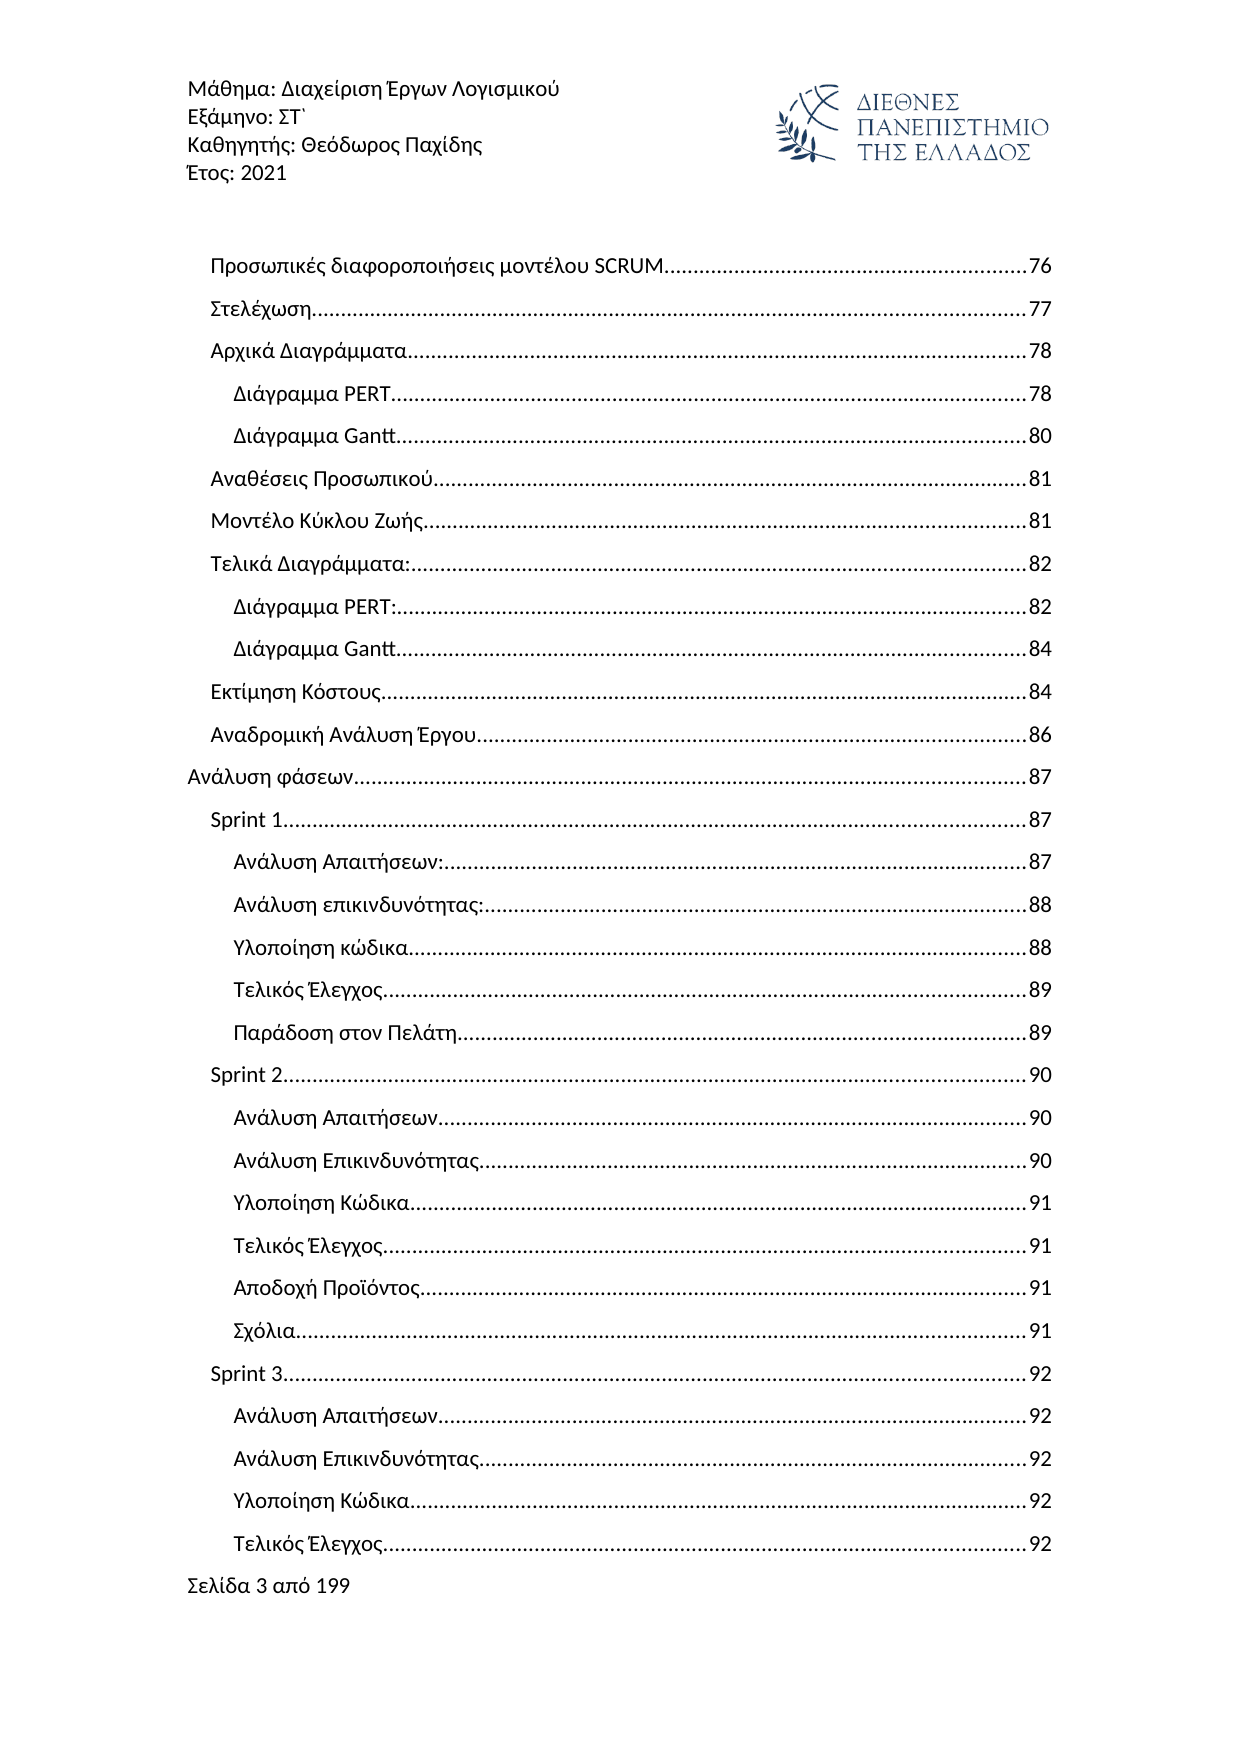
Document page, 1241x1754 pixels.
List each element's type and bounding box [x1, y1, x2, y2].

picture [752, 73, 1073, 174]
